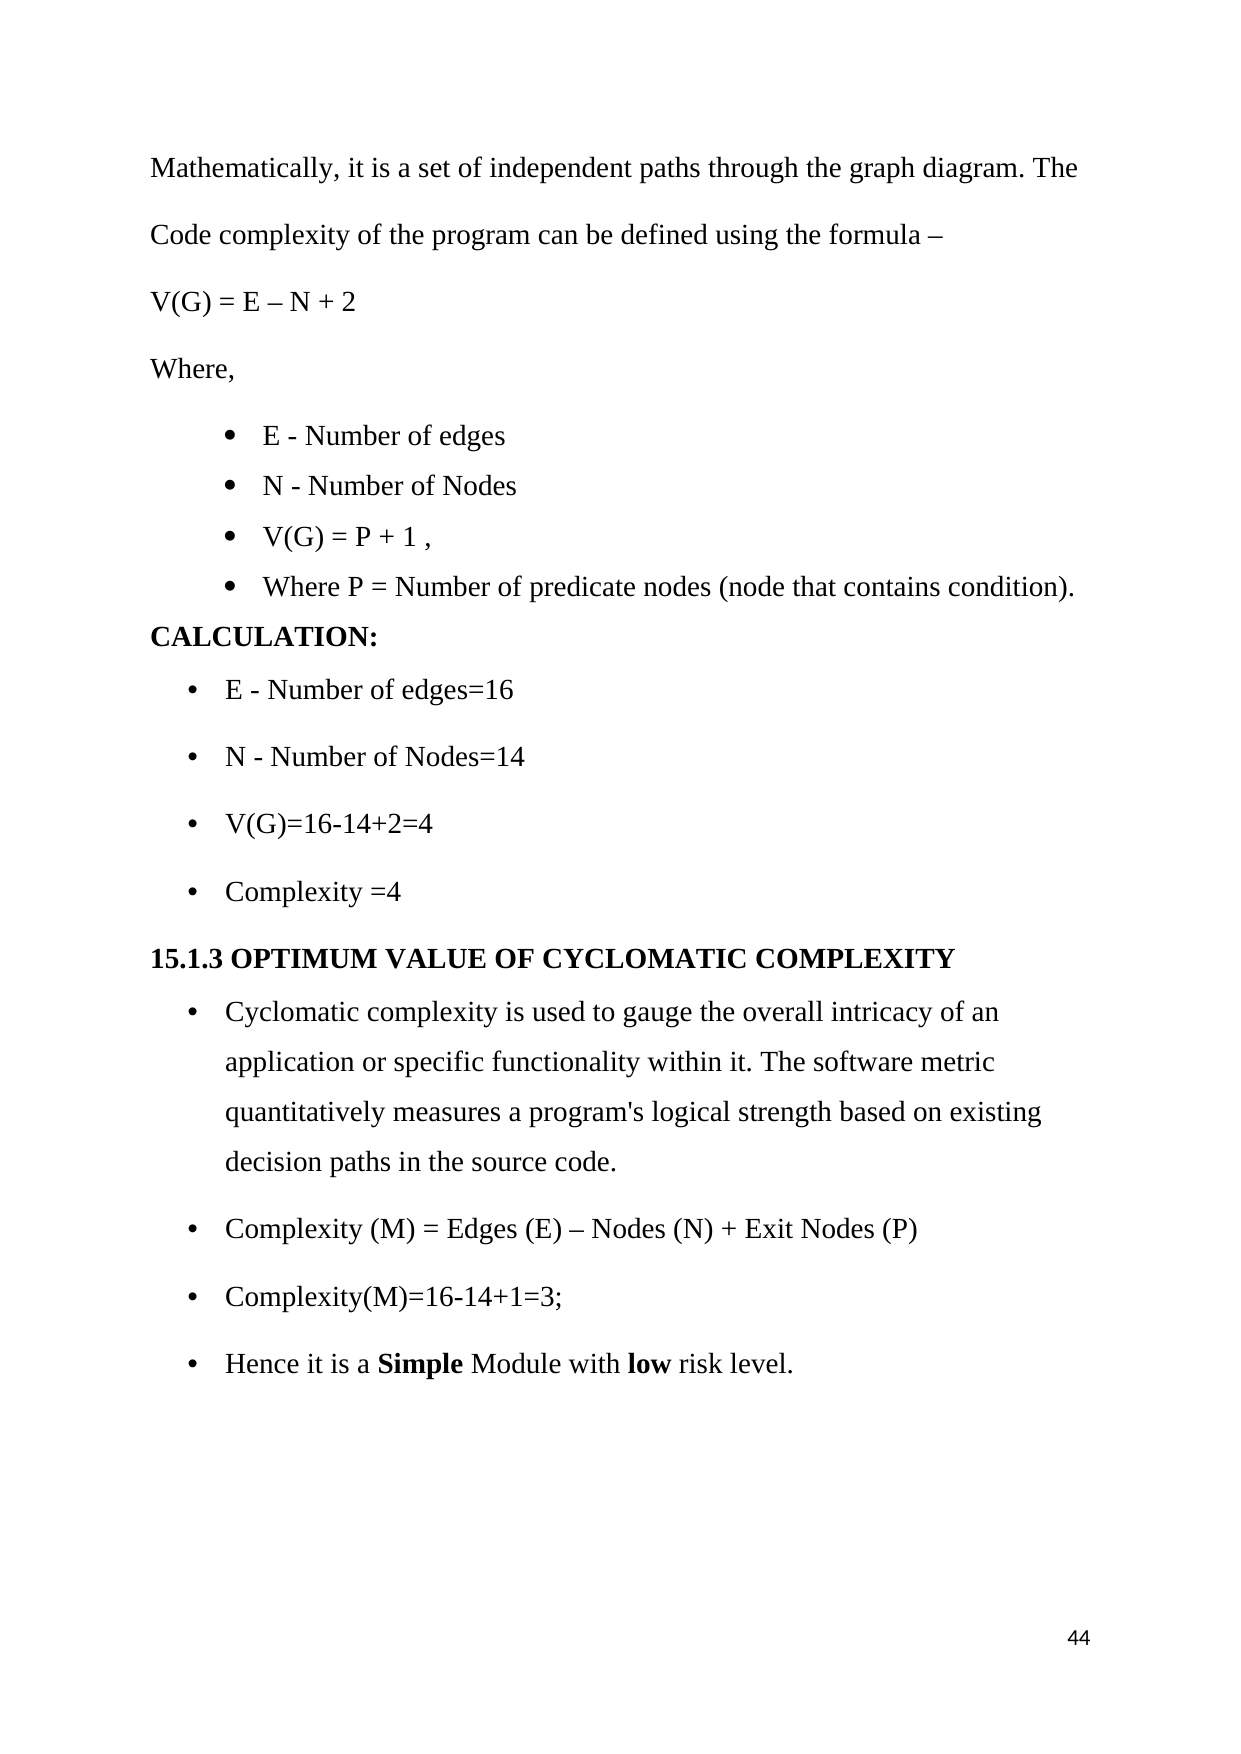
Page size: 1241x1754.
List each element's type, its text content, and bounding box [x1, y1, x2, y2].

text V(G) = E – N + 2 [150, 284, 1090, 317]
list Complexity(M)=16-14+1=3; [187, 1279, 1090, 1312]
list E - Number of edges=16 [187, 672, 1090, 706]
text Mathematically, it is a set of independent paths through the graph diagram. The [150, 150, 1090, 183]
text Code complexity of the program can be defined using the formula – [150, 217, 1090, 251]
list Where P = Number of predicate nodes (node that contains condition). [225, 569, 1090, 603]
list E - Number of edges [225, 418, 1090, 452]
list V(G)=16-14+2=4 [187, 807, 1090, 840]
list N - Number of Nodes [225, 468, 1090, 502]
list Cyclomatic complexity is used to gauge the overall intricacy of an application or specific functionality within it. The software metric quantitatively measures a program's logical strength based on existing decision paths in the source code. [187, 993, 1090, 1178]
list Hence it is a Simple Module with low risk level. [187, 1346, 1090, 1379]
text Where, [150, 351, 1090, 384]
text 15.1.3 OPTIMUM VALUE OF CYCLOMATIC COMPLEXITY [150, 941, 1090, 974]
list N - Number of Nodes=14 [187, 739, 1090, 773]
list V(G) = P + 1 , [225, 519, 1090, 552]
list Complexity =4 [187, 874, 1090, 907]
text CALCULATION: [150, 619, 1090, 653]
list Complexity (M) = Edges (E) – Nodes (N) + Exit Nodes (P) [187, 1212, 1090, 1245]
